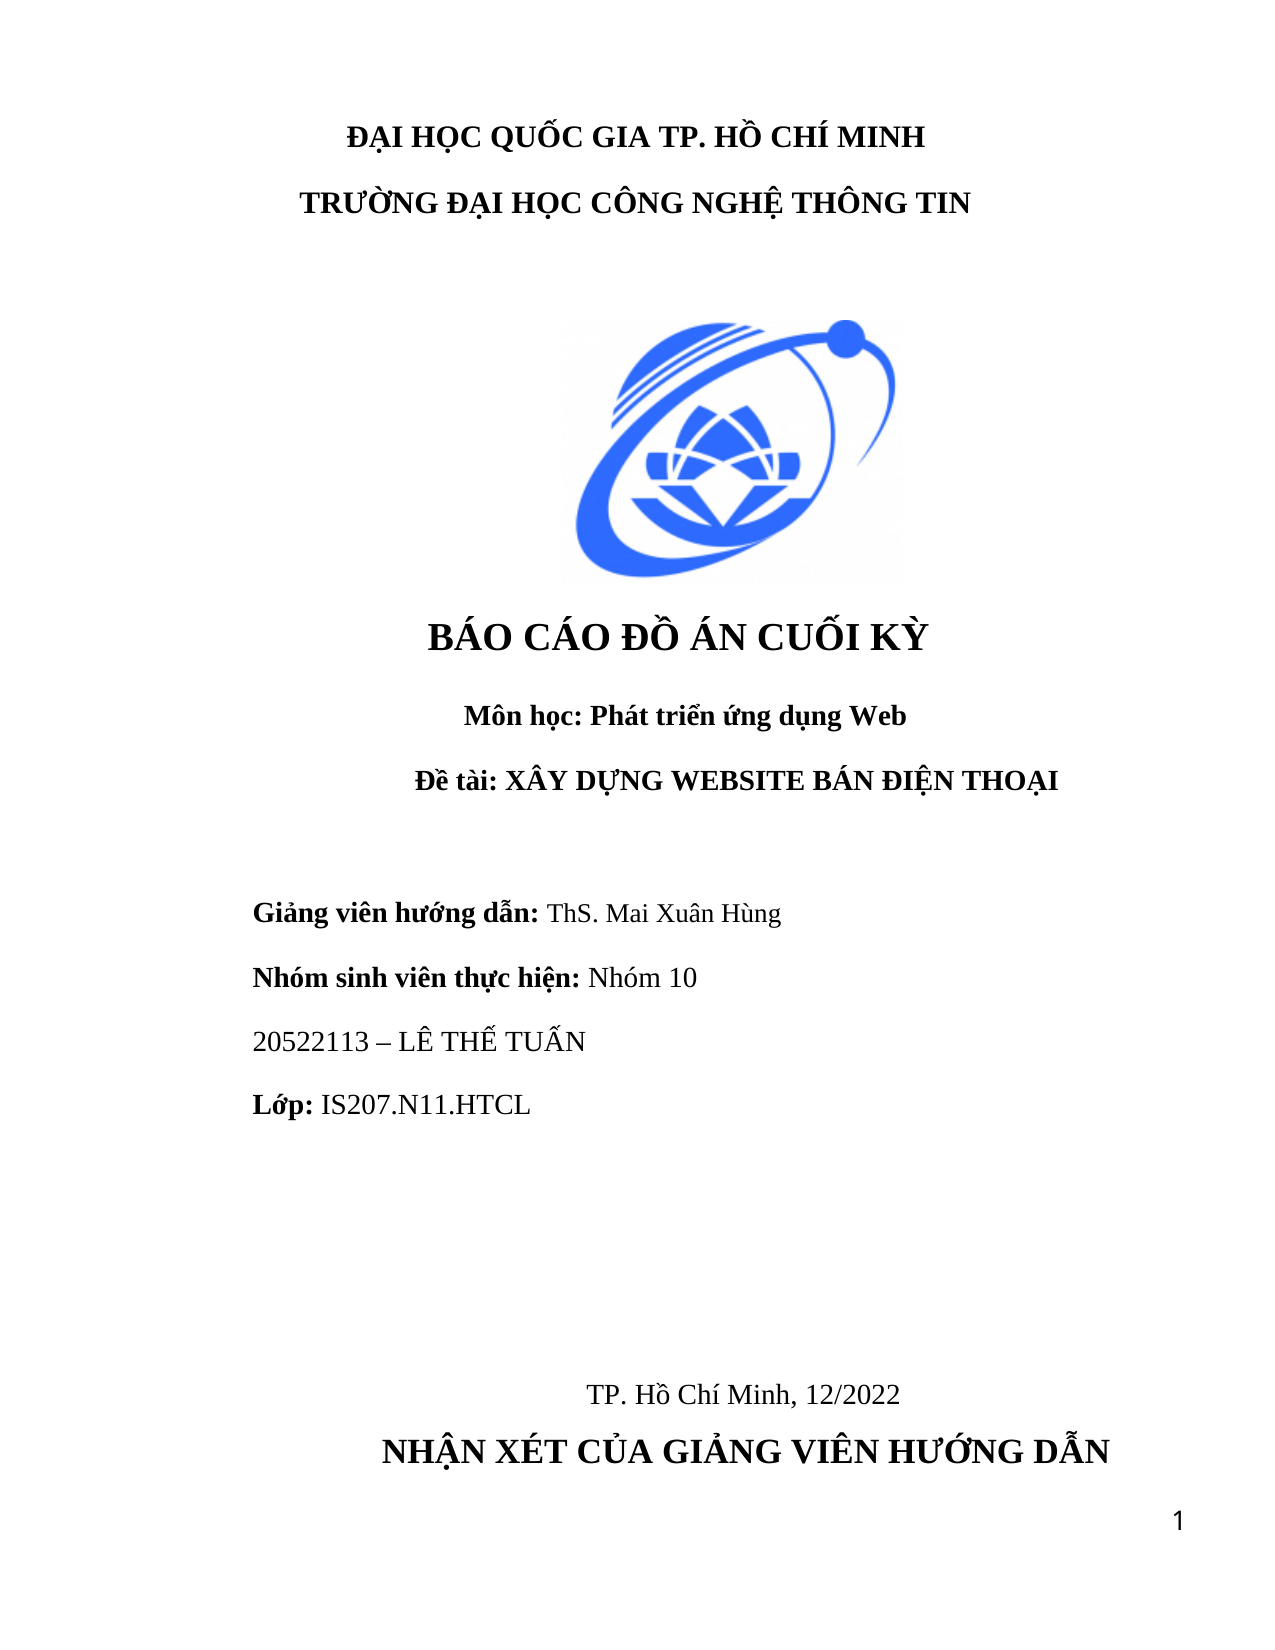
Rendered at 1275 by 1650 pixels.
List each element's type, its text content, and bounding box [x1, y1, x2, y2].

text ĐẠI HỌC QUỐC GIA TP. HỒ CHÍ MINH [177, 118, 1186, 154]
picture [562, 320, 903, 583]
text TP. Hồ Chí Minh, 12/2022 [177, 1377, 1186, 1411]
text 20522113 – LÊ THẾ TUẤN [177, 1024, 1186, 1058]
text Giảng viên hướng dẫn: ThS. Mai Xuân Hùng [177, 895, 1186, 929]
text Môn học: Phát triển ứng dụng Web [177, 698, 1186, 732]
text TRƯỜNG ĐẠI HỌC CÔNG NGHỆ THÔNG TIN [177, 184, 1186, 220]
text Đề tài: XÂY DỰNG WEBSITE BÁN ĐIỆN THOẠI [177, 763, 1186, 796]
text Lớp: IS207.N11.HTCL [177, 1087, 1186, 1121]
text BÁO CÁO ĐỒ ÁN CUỐI KỲ [177, 613, 1186, 659]
text Nhóm sinh viên thực hiện: Nhóm 10 [177, 960, 1186, 993]
text NHẬN XÉT CỦA GIẢNG VIÊN HƯỚNG DẪN [177, 1430, 1186, 1471]
